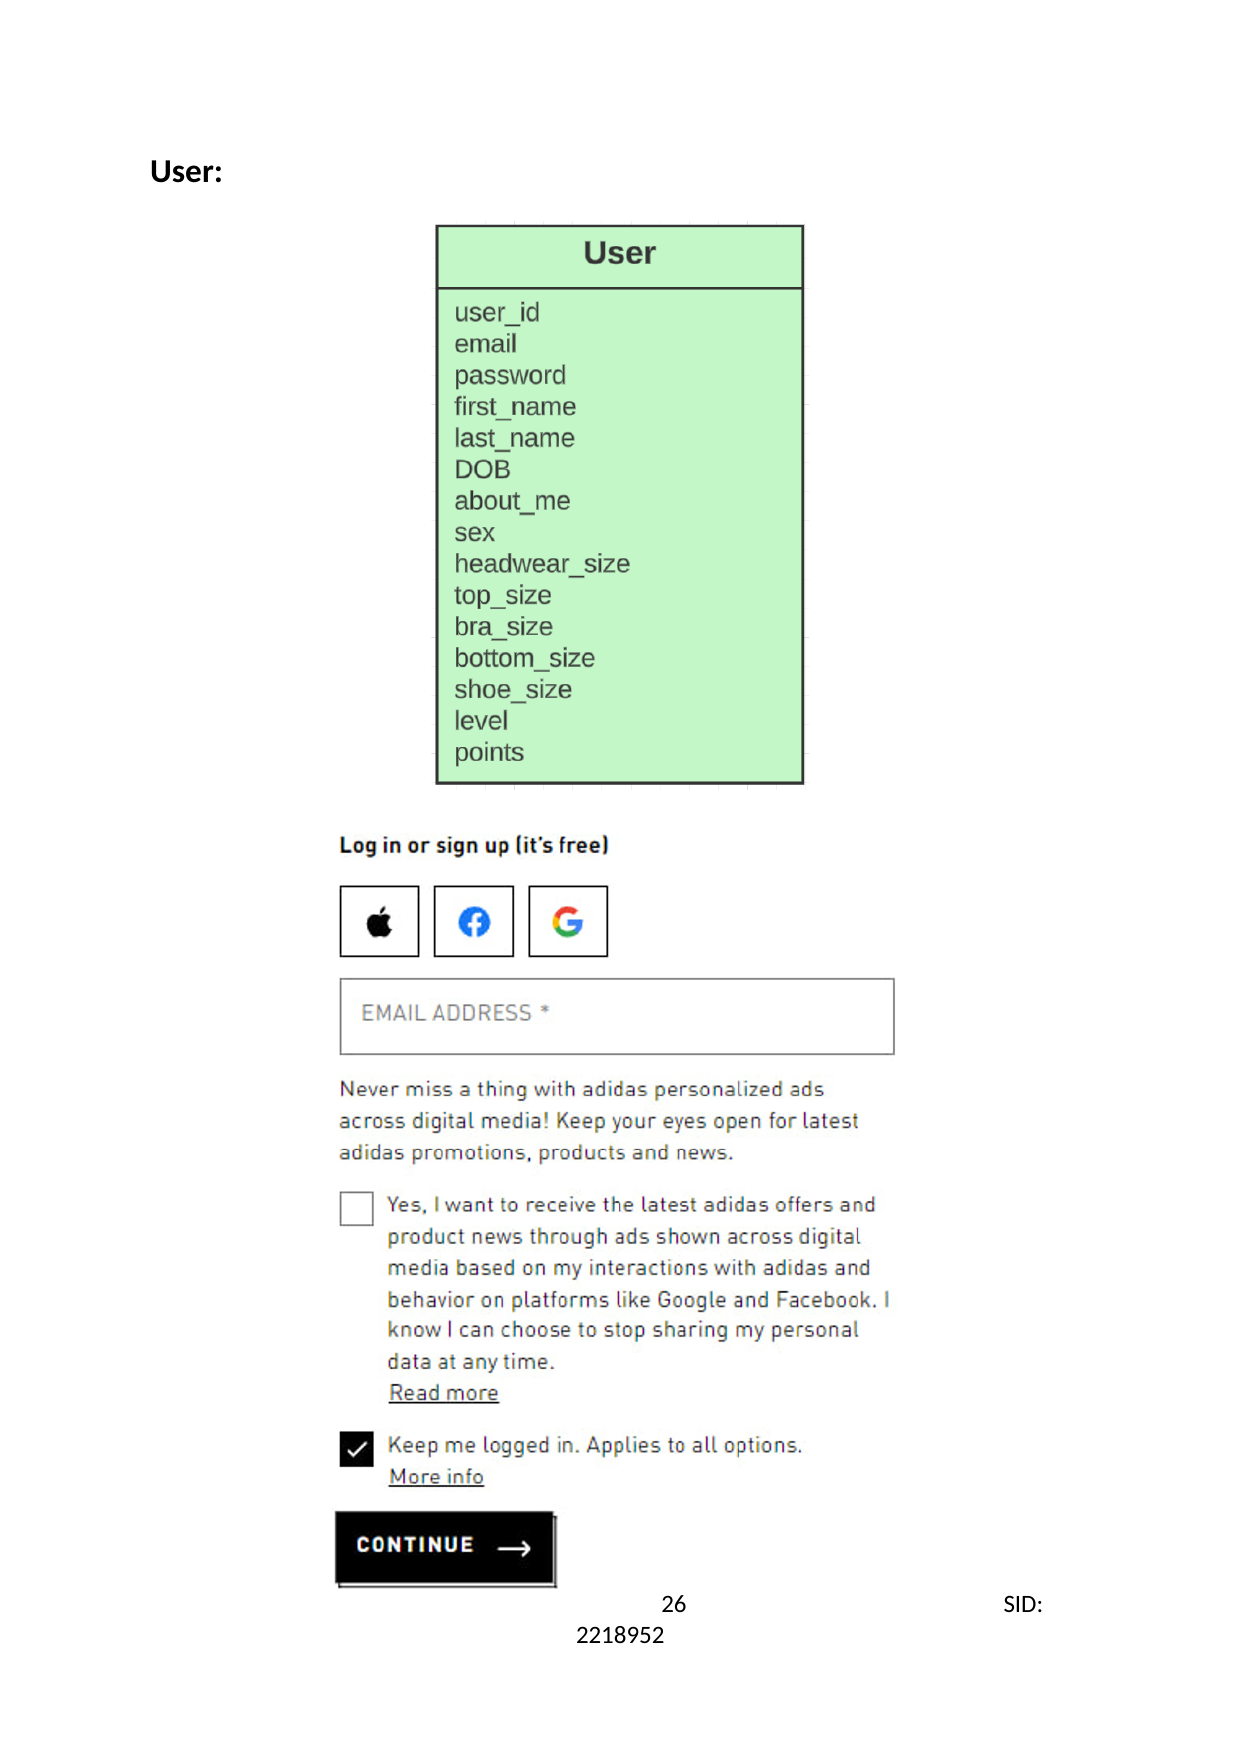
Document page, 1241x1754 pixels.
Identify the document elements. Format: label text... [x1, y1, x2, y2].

picture [431, 221, 810, 790]
picture [323, 820, 917, 1589]
text User: [150, 150, 1090, 191]
